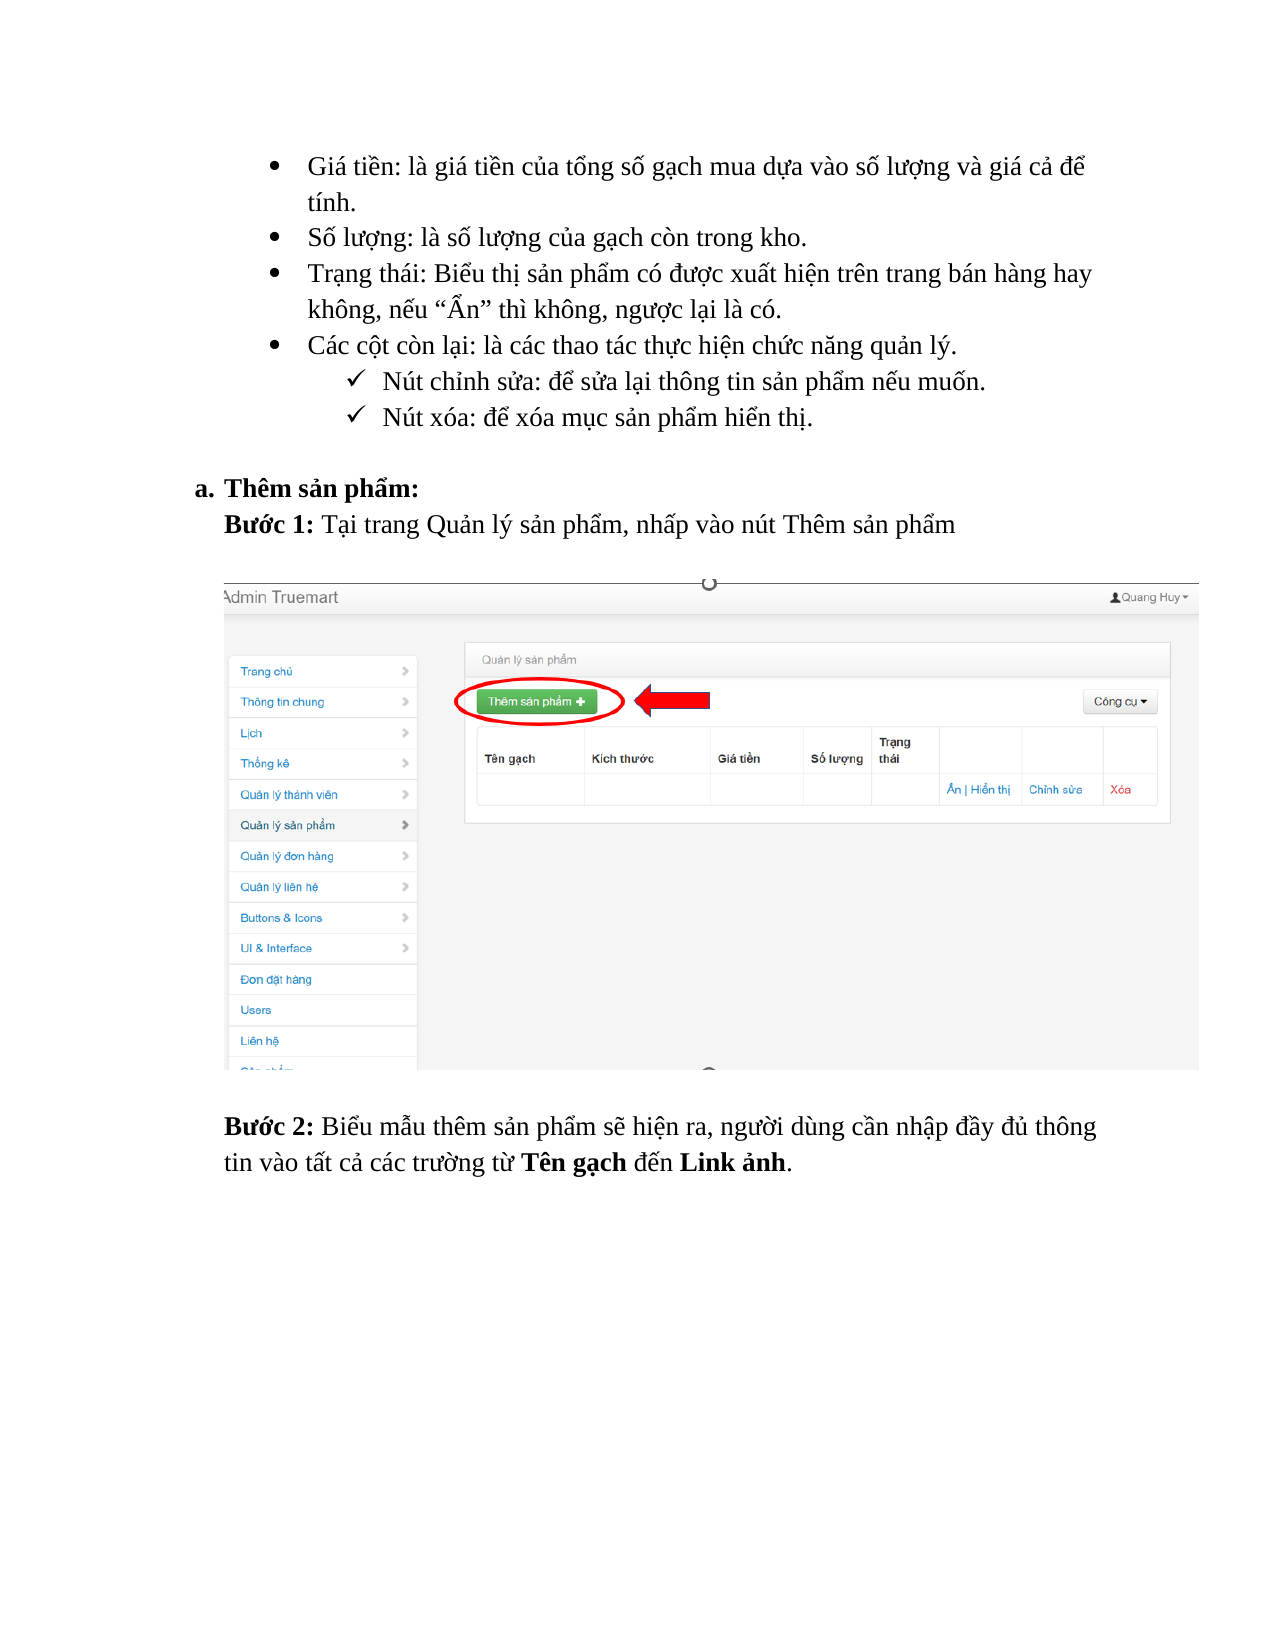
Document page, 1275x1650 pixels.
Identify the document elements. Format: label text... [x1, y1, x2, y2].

list Các cột còn lại: là các thao tác thực hiện chức năng quản lý. [270, 329, 1125, 360]
list Nút chỉnh sửa: để sửa lại thông tin sản phẩm nếu muốn. [345, 365, 1125, 396]
text Bước 2: Biểu mẫu thêm sản phẩm sẽ hiện ra, người dùng cần nhập đầy đủ thông tin vào tất cả các trường từ Tên gạch đến Link ảnh. [209, 1110, 1125, 1177]
list Thêm sản phẩm: [194, 473, 1125, 504]
list Số lượng: là số lượng của gạch còn trong kho. [270, 222, 1125, 253]
list Trạng thái: Biểu thị sản phẩm có được xuất hiện trên trang bán hàng hay không, nếu “Ẩn” thì không, ngược lại là có. [270, 257, 1125, 324]
list Giá tiền: là giá tiền của tổng số gạch mua dựa vào số lượng và giá cả để tính. [270, 150, 1125, 217]
list Bước 1: Tại trang Quản lý sản phẩm, nhấp vào nút Thêm sản phẩm [224, 508, 1125, 539]
picture [223, 579, 1199, 1070]
list Nút xóa: để xóa mục sản phẩm hiển thị. [345, 401, 1125, 432]
